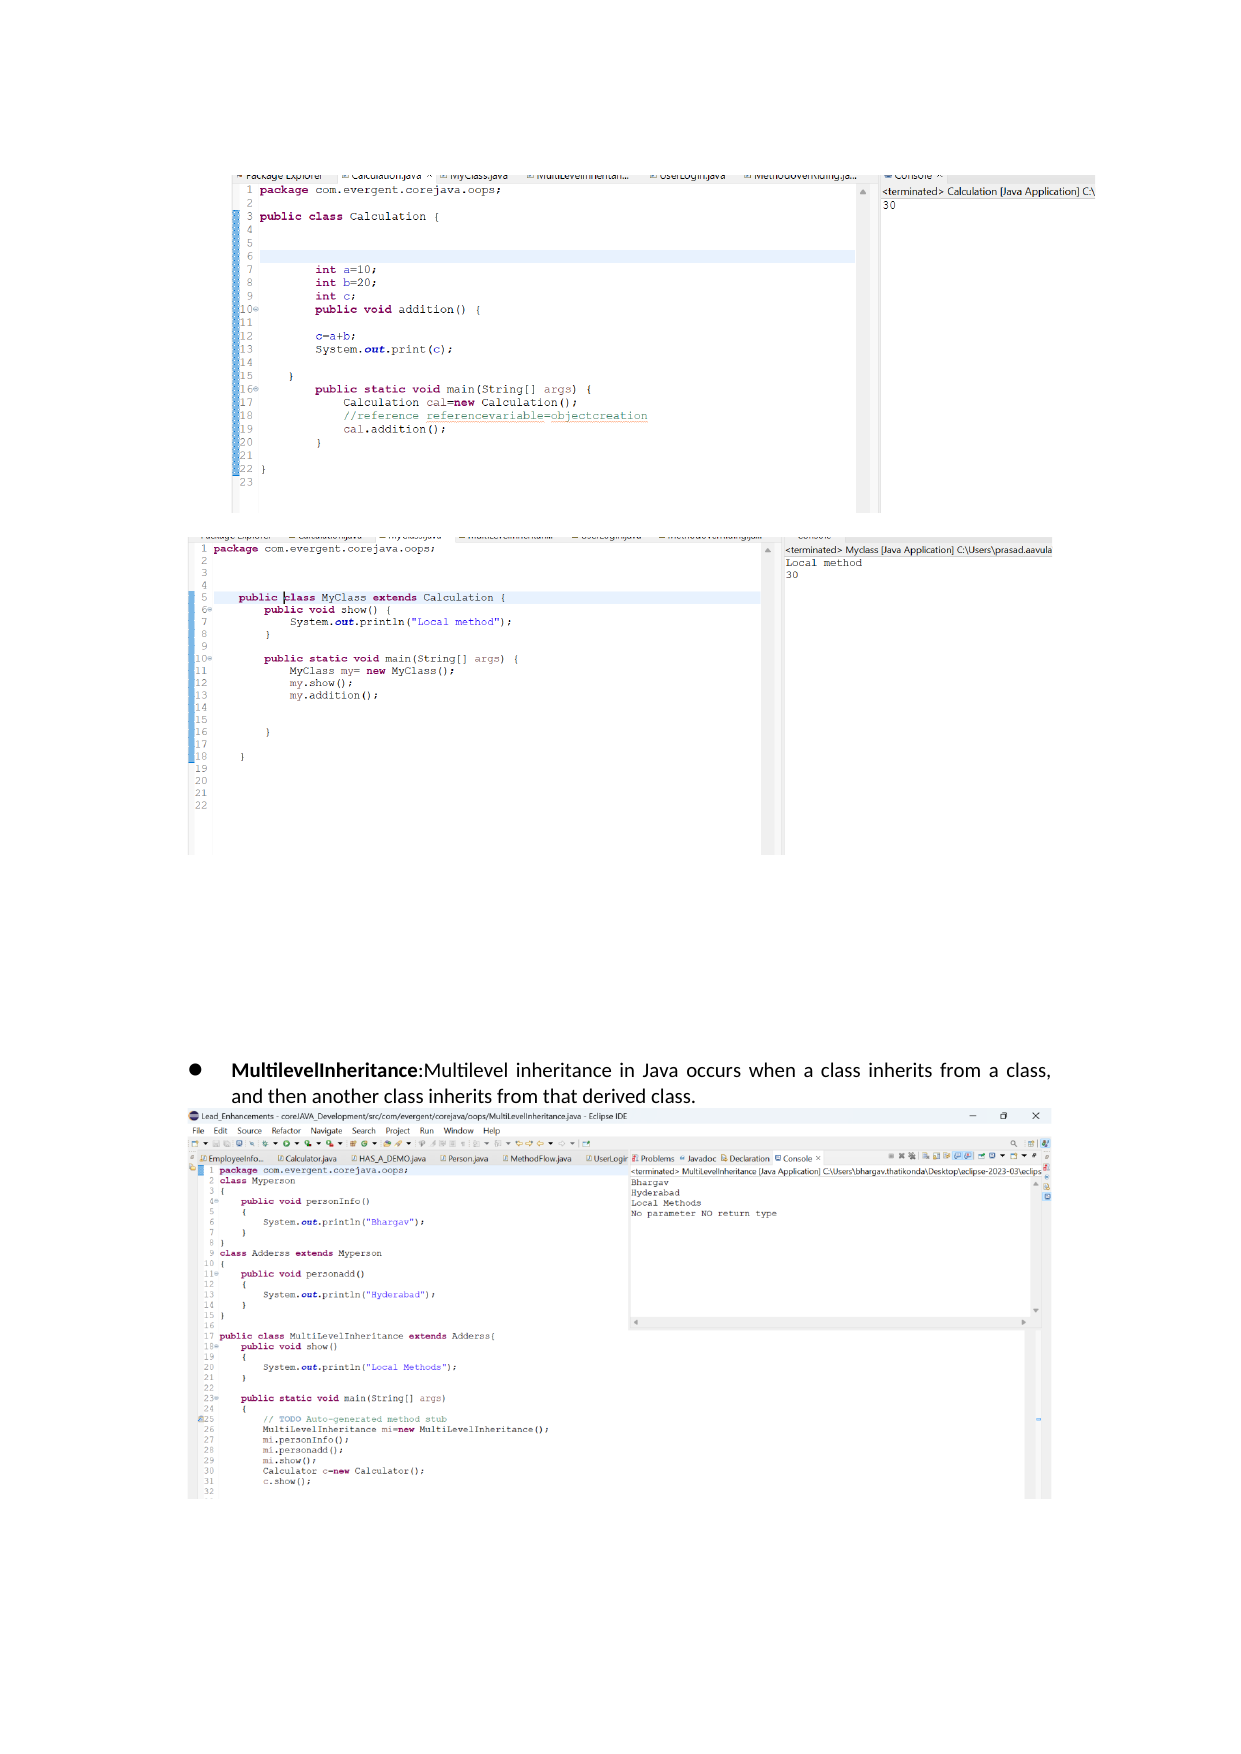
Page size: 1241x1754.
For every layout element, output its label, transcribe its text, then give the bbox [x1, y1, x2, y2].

picture [187, 537, 1053, 855]
picture [187, 1108, 1052, 1499]
list MultilevelInheritance:Multilevel inheritance in Java occurs when a class inherits from a class, and then another class inherits from that derived class. [187, 1058, 1053, 1108]
picture [231, 175, 1096, 513]
